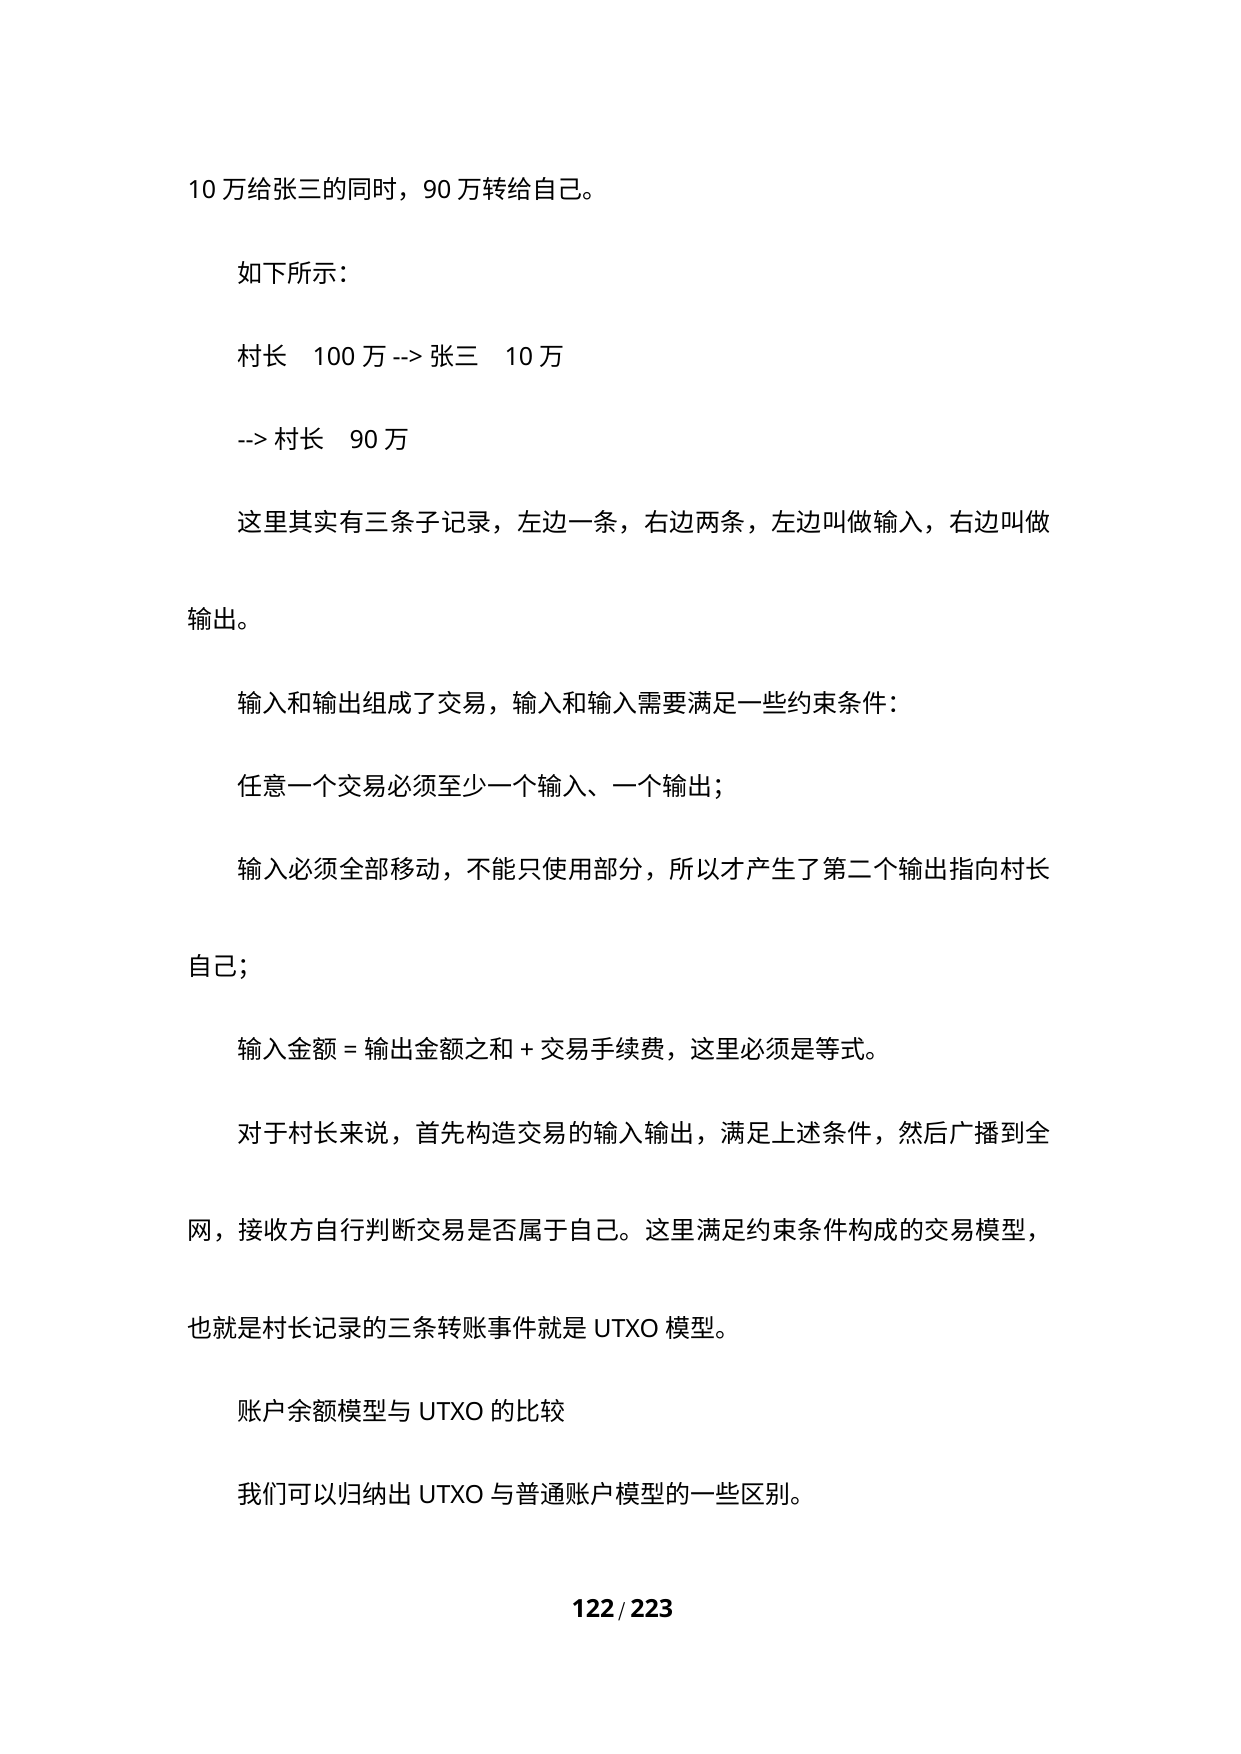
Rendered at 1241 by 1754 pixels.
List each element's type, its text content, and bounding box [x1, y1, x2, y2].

text 对于村长来说，首先构造交易的输入输出，满足上述条件，然后广播到全网，接收方自行判断交易是否属于自己。这里满足约束条件构成的交易模型，也就是村长记录的三条转账事件就是 UTXO 模型。 [187, 1099, 1053, 1359]
text --> 村长 90 万 [187, 405, 1053, 470]
text 账户余额模型与 UTXO 的比较 [187, 1377, 1053, 1442]
text 如下所示： [187, 239, 1053, 304]
text 任意一个交易必须至少一个输入、一个输出； [187, 752, 1053, 817]
text 村长 100 万 --> 张三 10 万 [187, 322, 1053, 387]
text 输入金额 = 输出金额之和 + 交易手续费，这里必须是等式。 [187, 1016, 1053, 1081]
text 输入和输出组成了交易，输入和输入需要满足一些约束条件： [187, 669, 1053, 734]
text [187, 156, 1053, 221]
text 我们可以归纳出 UTXO 与普通账户模型的一些区别。 [187, 1460, 1053, 1525]
text 输入必须全部移动，不能只使用部分，所以才产生了第二个输出指向村长自己； [187, 835, 1053, 997]
text 这里其实有三条子记录，左边一条，右边两条，左边叫做输入，右边叫做输出。 [187, 488, 1053, 651]
